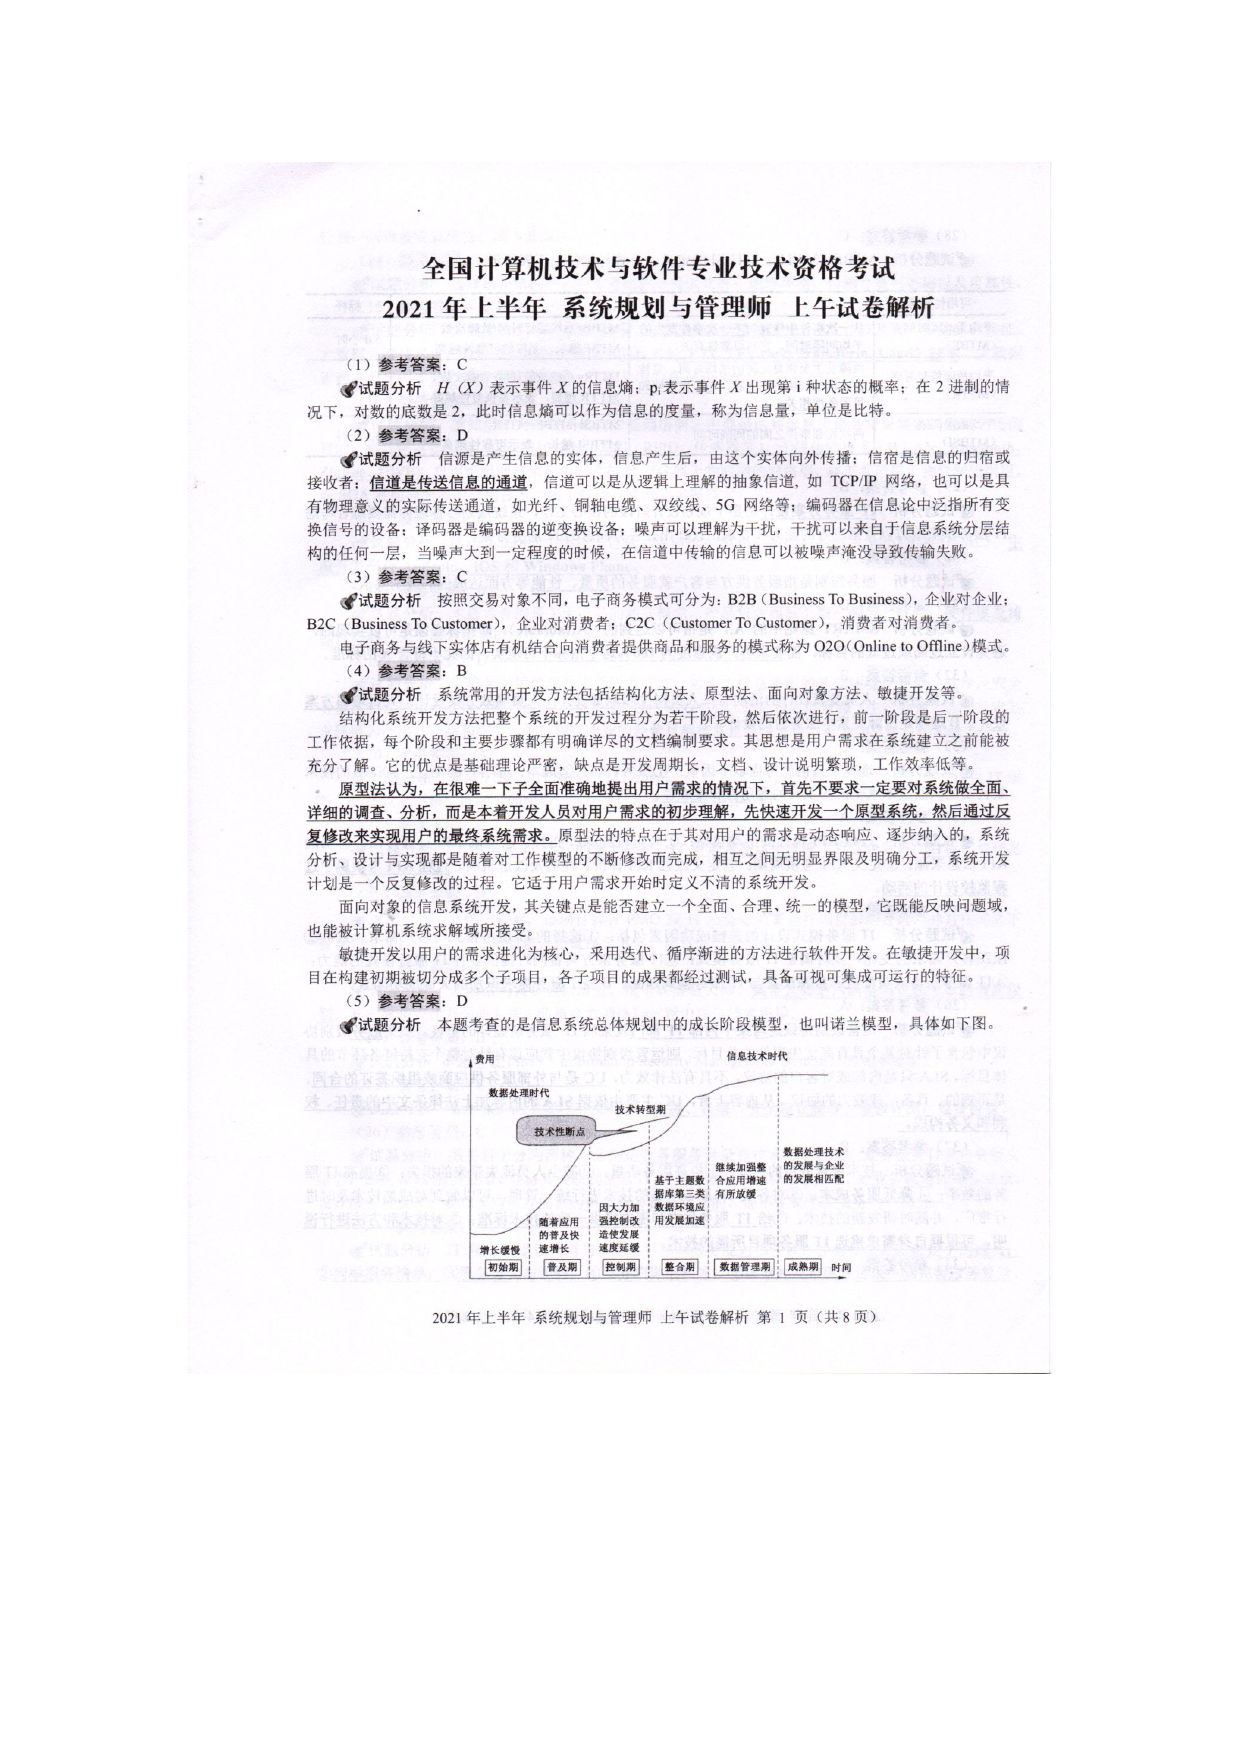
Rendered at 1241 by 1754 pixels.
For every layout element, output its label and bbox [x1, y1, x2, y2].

picture [187, 162, 1053, 1374]
